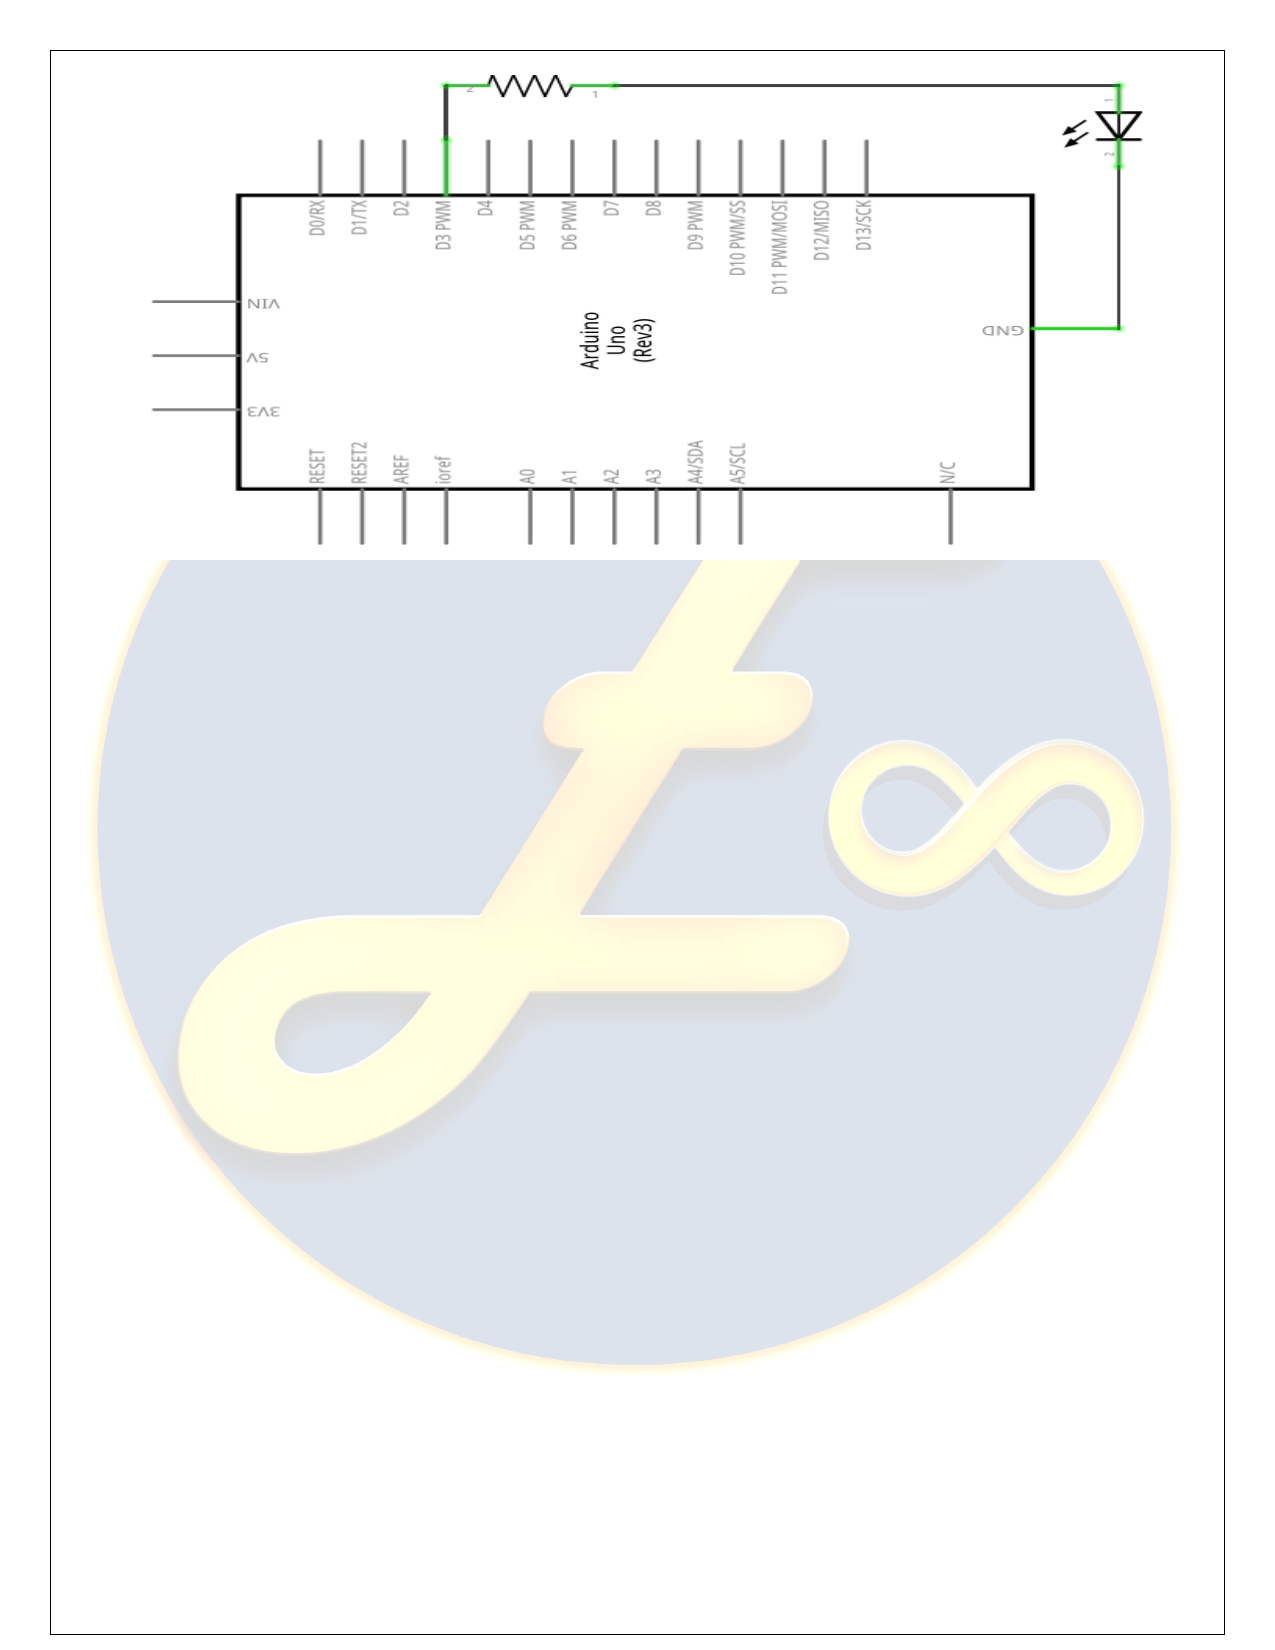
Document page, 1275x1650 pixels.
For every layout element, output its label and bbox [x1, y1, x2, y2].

picture [150, 75, 1144, 560]
